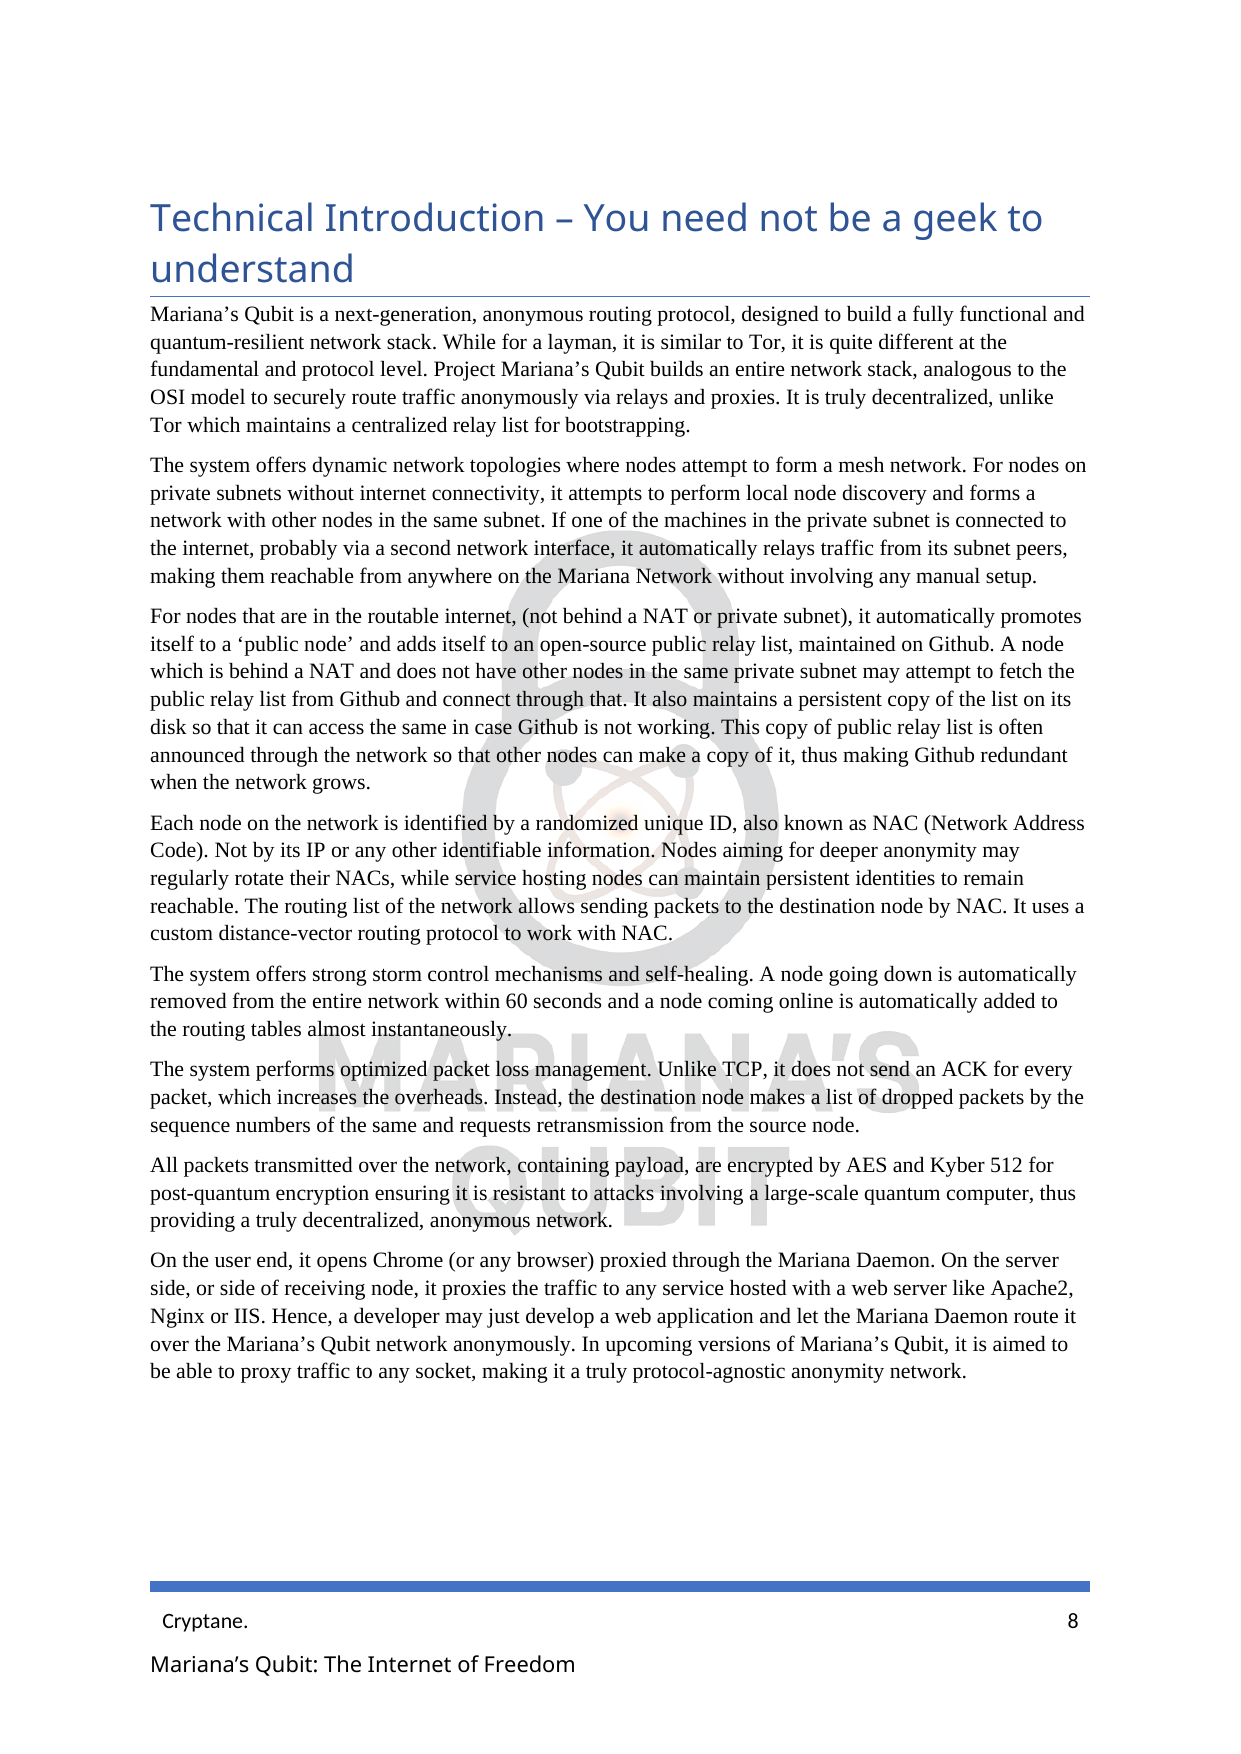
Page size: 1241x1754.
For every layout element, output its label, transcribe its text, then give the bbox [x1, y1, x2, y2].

text Each node on the network is identified by a randomized unique ID, also known as NAC (Network Address Code). Not by its IP or any other identifiable information. Nodes aiming for deeper anonymity may regularly rotate their NACs, while service hosting nodes can maintain persistent identities to remain reachable. The routing list of the network allows sending packets to the destination node by NAC. It uses a custom distance-vector routing protocol to work with NAC. [150, 809, 1090, 946]
text The system offers strong storm control mechanisms and self-healing. A node going down is automatically removed from the entire network within 60 seconds and a node coming online is automatically added to the routing tables almost instantaneously. [150, 961, 1090, 1041]
text Mariana’s Qubit is a next-generation, anonymous routing protocol, designed to build a fully functional and quantum-resilient network stack. While for a layman, it is similar to Tor, it is quite different at the fundamental and protocol level. Project Mariana’s Qubit builds an entire network stack, analogous to the OSI model to securely route traffic anonymously via relays and proxies. It is truly decentralized, unlike Tor which maintains a centralized relay list for bootstrapping. [150, 301, 1090, 437]
text All packets transmitted over the network, containing payload, are encrypted by AES and Kyber 512 for post-quantum encryption ensuring it is resistant to attacks involving a large-scale quantum computer, thus providing a truly decentralized, anonymous network. [150, 1152, 1090, 1232]
subtitle Technical Introduction – You need not be a geek to understand [150, 192, 1090, 296]
text For nodes that are in the routable internet, (not behind a NAT or private subnet), it automatically promotes itself to a ‘public node’ and adds itself to an open-source public relay list, maintained on Github. A node which is behind a NAT and does not have other nodes in the same private subnet may attempt to fetch the public relay list from Github and connect through that. It also maintains a persistent copy of the list on its disk so that it can access the same in case Github is not working. This copy of public relay list is often announced through the network so that other nodes can make a copy of it, thus making Github redundant when the network grows. [150, 603, 1090, 794]
text The system offers dynamic network topologies where nodes attempt to form a mesh network. For nodes on private subnets without internet connectivity, it attempts to perform local node discovery and forms a network with other nodes in the same subnet. If one of the machines in the private subnet is connected to the internet, probably via a second network interface, it automatically relays traffic from its subnet peers, making them reachable from anywhere on the Mariana Network without involving any manual setup. [150, 452, 1090, 588]
text On the user end, it opens Chrome (or any browser) proxied through the Mariana Daemon. On the server side, or side of receiving node, it proxies the traffic to any service hosted with a web server like Apache2, Nginx or IIS. Hence, a developer may just develop a web application and let the Mariana Daemon route it over the Mariana’s Qubit network anonymously. In upcoming versions of Mariana’s Qubit, it is aimed to be able to proxy traffic to any socket, making it a truly protocol-agnostic anonymity network. [150, 1247, 1090, 1383]
text The system performs optimized packet loss management. Unlike TCP, it does not send an ACK for every packet, which increases the overheads. Instead, the destination node makes a list of dropped packets by the sequence numbers of the same and requests retransmission from the source node. [150, 1056, 1090, 1137]
